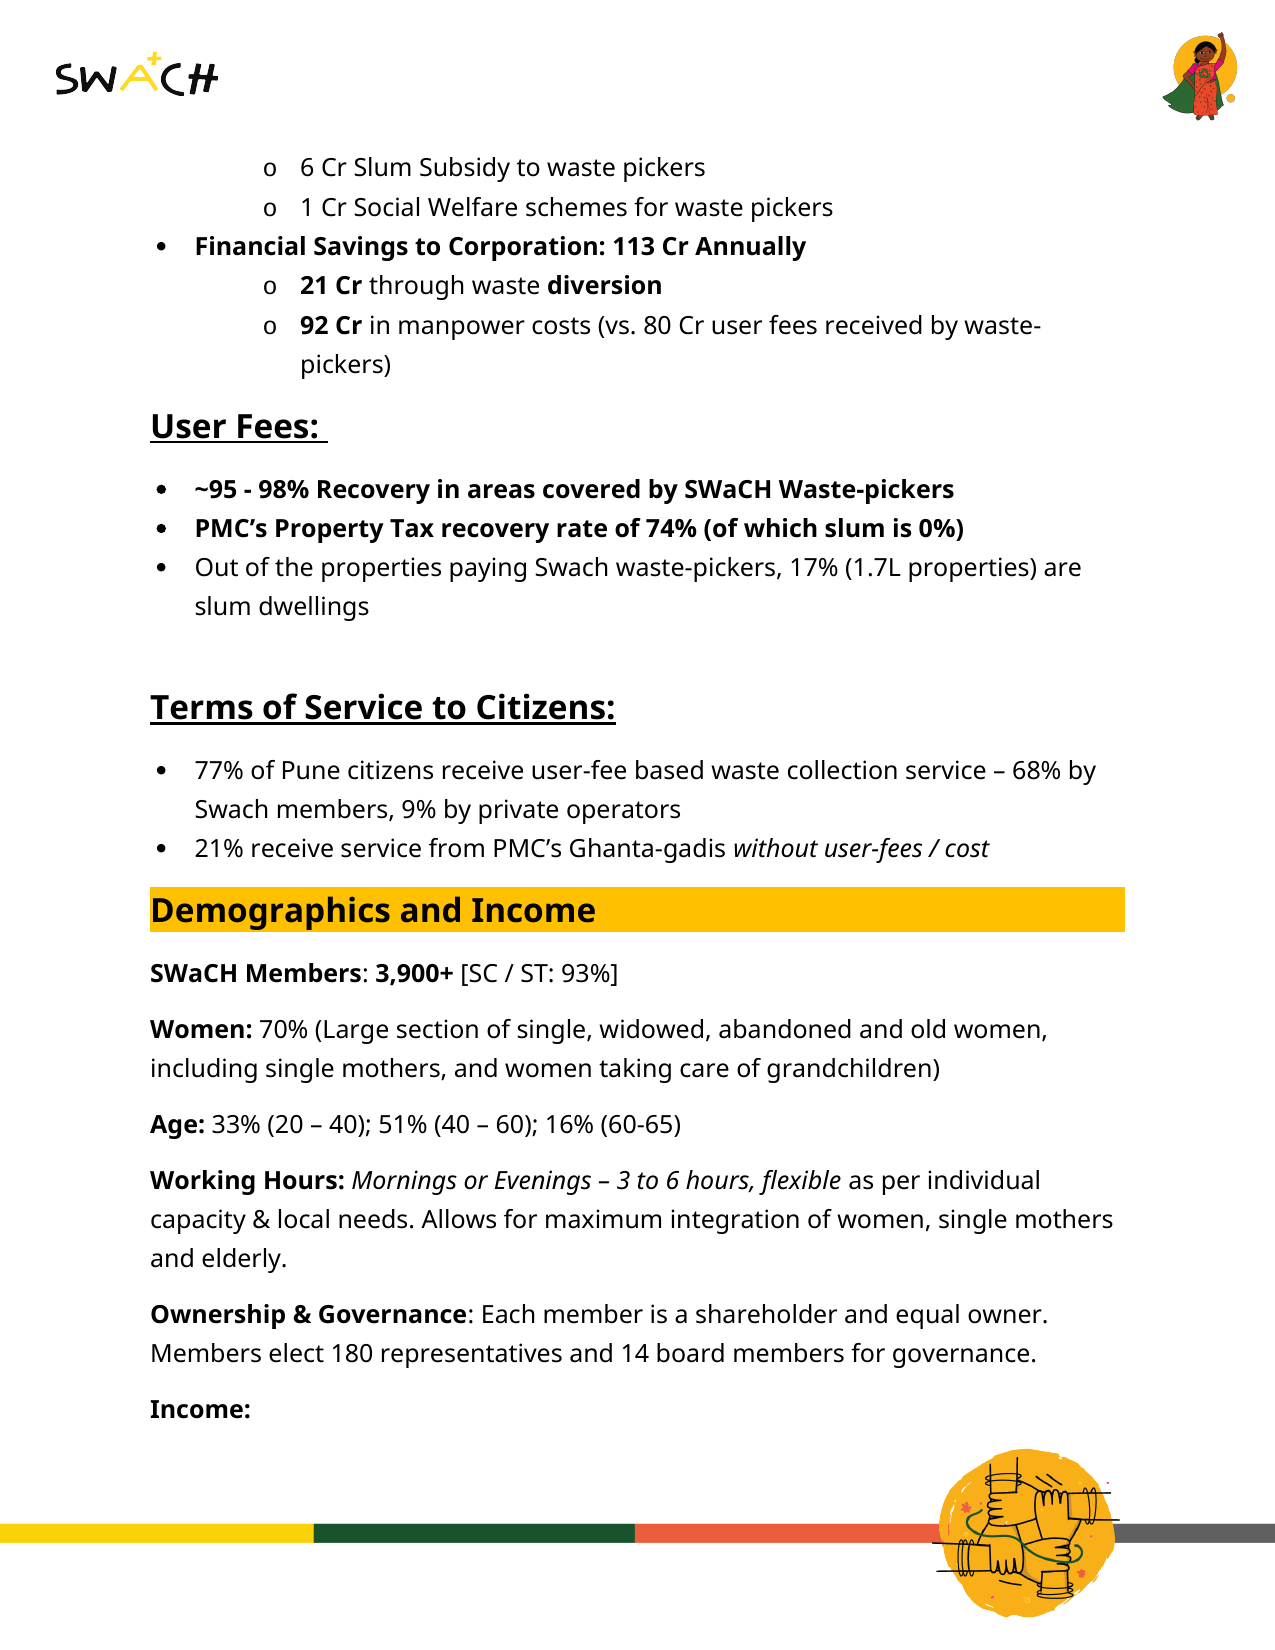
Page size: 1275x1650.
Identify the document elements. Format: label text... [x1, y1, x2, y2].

picture [55, 51, 219, 96]
list PMC’s Property Tax recovery rate of 74% (of which slum is 0%) [157, 511, 1125, 544]
list 21% receive service from PMC’s Ghanta-gadis without user-fees / cost [157, 831, 1125, 865]
list 77% of Pune citizens receive user-fee based waste collection service – 68% by Swach members, 9% by private operators [157, 753, 1125, 826]
text Women: 70% (Large section of single, widowed, abandoned and old women, including single mothers, and women taking care of grandchildren) [150, 1012, 1125, 1085]
text Age: 33% (20 – 40); 51% (40 – 60); 16% (60-65) [150, 1107, 1125, 1141]
text Terms of Service to Citizens: [150, 684, 1125, 729]
list 6 Cr Slum Subsidy to waste pickers [262, 150, 1125, 184]
list 21 Cr through waste diversion [262, 268, 1125, 302]
list 1 Cr Social Welfare schemes for waste pickers [262, 189, 1125, 224]
text Working Hours: Mornings or Evenings – 3 to 6 hours, flexible as per individual capacity & local needs. Allows for maximum integration of women, single mothers and elderly. [150, 1162, 1125, 1275]
text User Fees: [150, 402, 1125, 448]
picture [0, 1437, 1275, 1627]
text Demographics and Income [150, 887, 1125, 932]
list 92 Cr in manpower costs (vs. 80 Cr user fees received by waste-pickers) [262, 307, 1125, 381]
list Out of the properties paying Swach waste-pickers, 17% (1.7L properties) are slum dwellings [157, 550, 1125, 623]
text Ownership & Governance: Each member is a shareholder and equal owner. Members elect 180 representatives and 14 board members for governance. [150, 1297, 1125, 1370]
picture [1154, 30, 1242, 124]
list Financial Savings to Corporation: 113 Cr Annually [157, 229, 1125, 263]
text SWaCH Members: 3,900+ [SC / ST: 93%] [150, 956, 1125, 990]
text Income: [150, 1392, 1125, 1426]
list ~95 - 98% Recovery in areas covered by SWaCH Waste-pickers [157, 471, 1125, 505]
